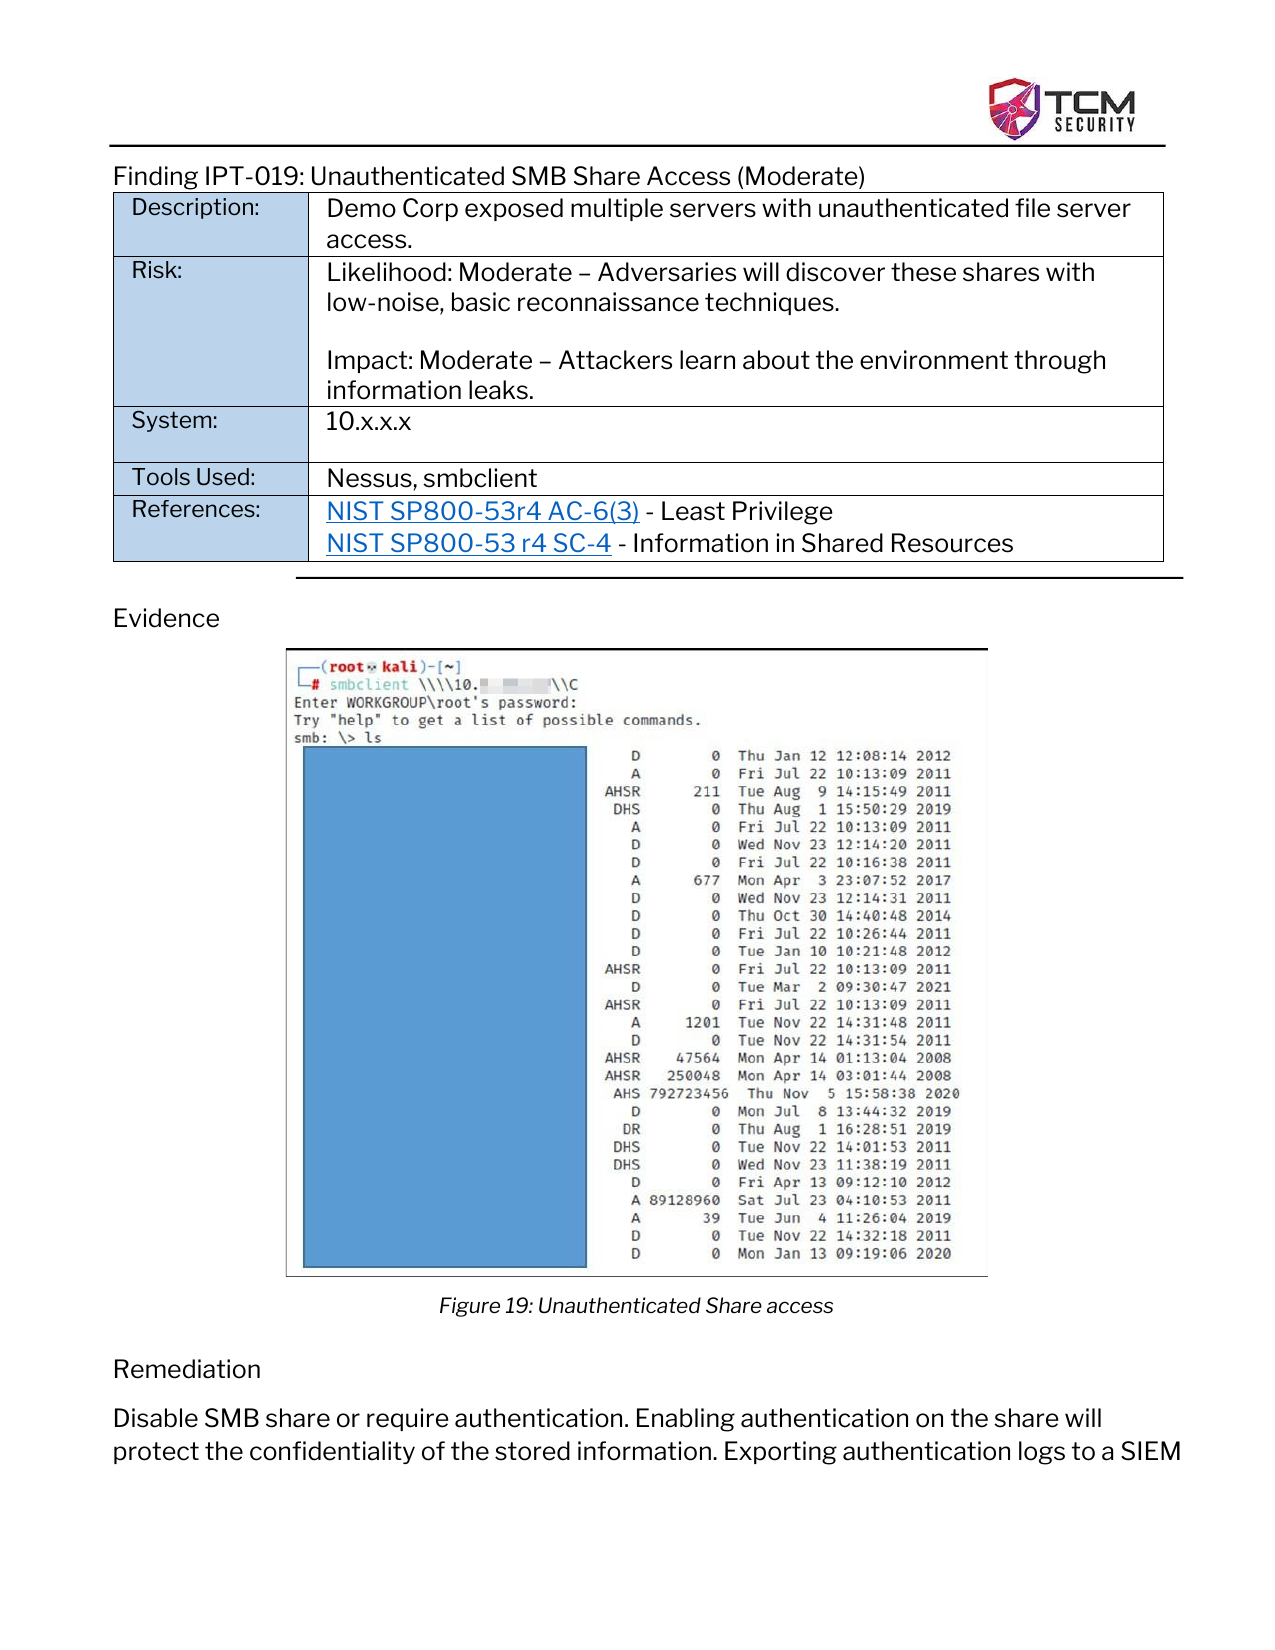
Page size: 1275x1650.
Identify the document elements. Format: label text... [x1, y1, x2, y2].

text Finding IPT-019: Unauthenticated SMB Share Access (Moderate) [112, 161, 1187, 192]
text Evidence [112, 603, 1187, 634]
table_cell System: [114, 407, 308, 462]
table_header Demo Corp exposed multiple servers with unauthenticated file server access. [309, 193, 1163, 256]
text Remediation [112, 1354, 1187, 1384]
table_cell Tools Used: [114, 463, 308, 495]
picture [285, 648, 988, 1277]
table_cell 10.x.x.x [309, 407, 1163, 462]
table_cell Risk: [114, 257, 308, 406]
text Figure 19: Unauthenticated Share access [297, 1277, 978, 1319]
table_header Description: [114, 193, 308, 256]
table_cell Likelihood: Moderate – Adversaries will discover these shares with low-noise, basic reconnaissance techniques. Impact: Moderate – Attackers learn about the environment through information leaks. [309, 257, 1163, 406]
table_cell NIST SP800-53r4 AC-6(3) - Least Privilege NIST SP800-53 r4 SC-4 - Information in Shared Resources [309, 496, 1163, 561]
table_cell References: [114, 496, 308, 561]
picture [988, 77, 1136, 141]
table_cell Nessus, smbclient [309, 463, 1163, 495]
